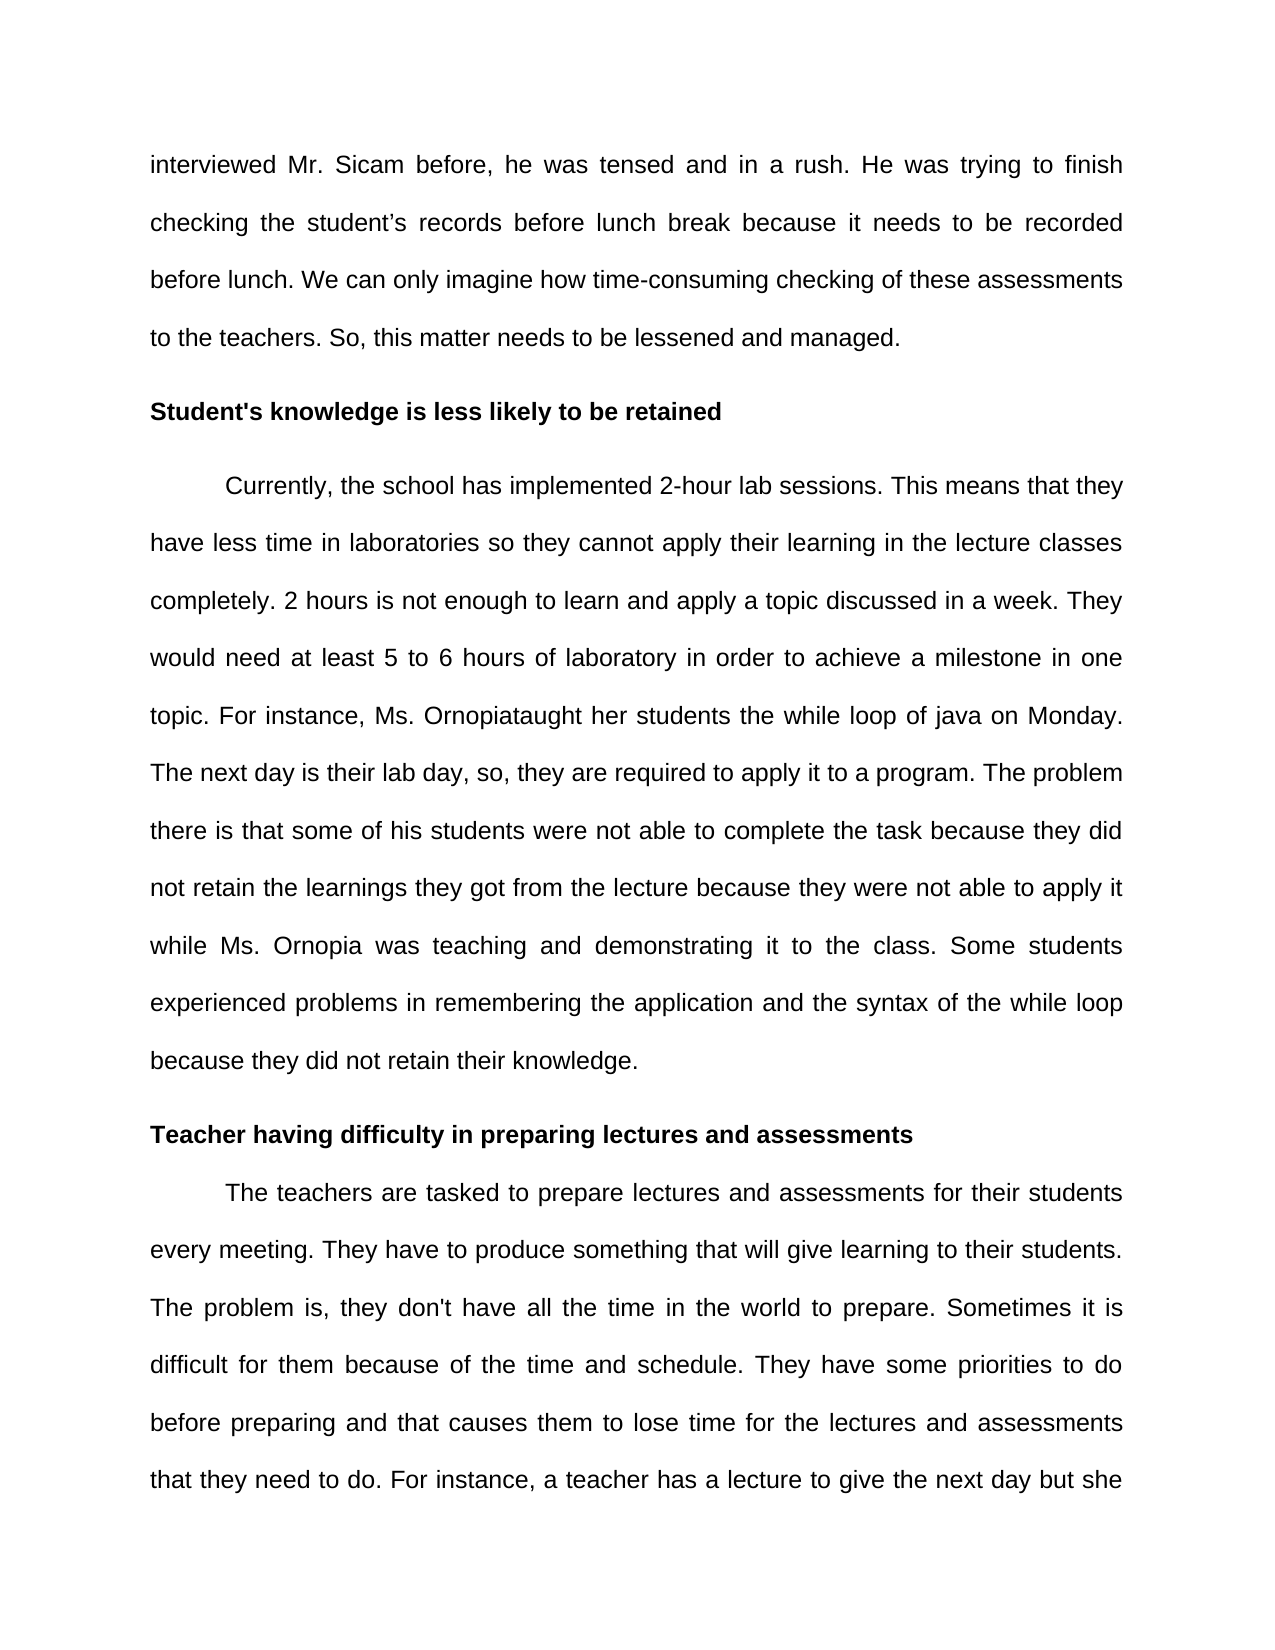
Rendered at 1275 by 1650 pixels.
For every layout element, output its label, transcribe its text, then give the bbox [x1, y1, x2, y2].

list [150, 1177, 1125, 1494]
text Currently, the school has implemented 2-hour lab sessions. This means that they have less time in laboratories so they cannot apply their learning in the lecture classes completely. 2 hours is not enough to learn and apply a topic discussed in a week. They would need at least 5 to 6 hours of laboratory in order to achieve a milestone in one topic. For instance, Ms. Ornopiataught her students the while loop of java on Monday. The next day is their lab day, so, they are required to apply it to a program. The problem there is that some of his students were not able to complete the task because they did not retain the learnings they got from the lecture because they were not able to apply it while Ms. Ornopia was teaching and demonstrating it to the class. Some students experienced problems in remembering the application and the syntax of the while loop because they did not retain their knowledge. [150, 471, 1125, 1074]
text Student's knowledge is less likely to be retained [150, 397, 1125, 425]
list Teacher having difficulty in preparing lectures and assessments [150, 1120, 1125, 1149]
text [150, 150, 1125, 351]
